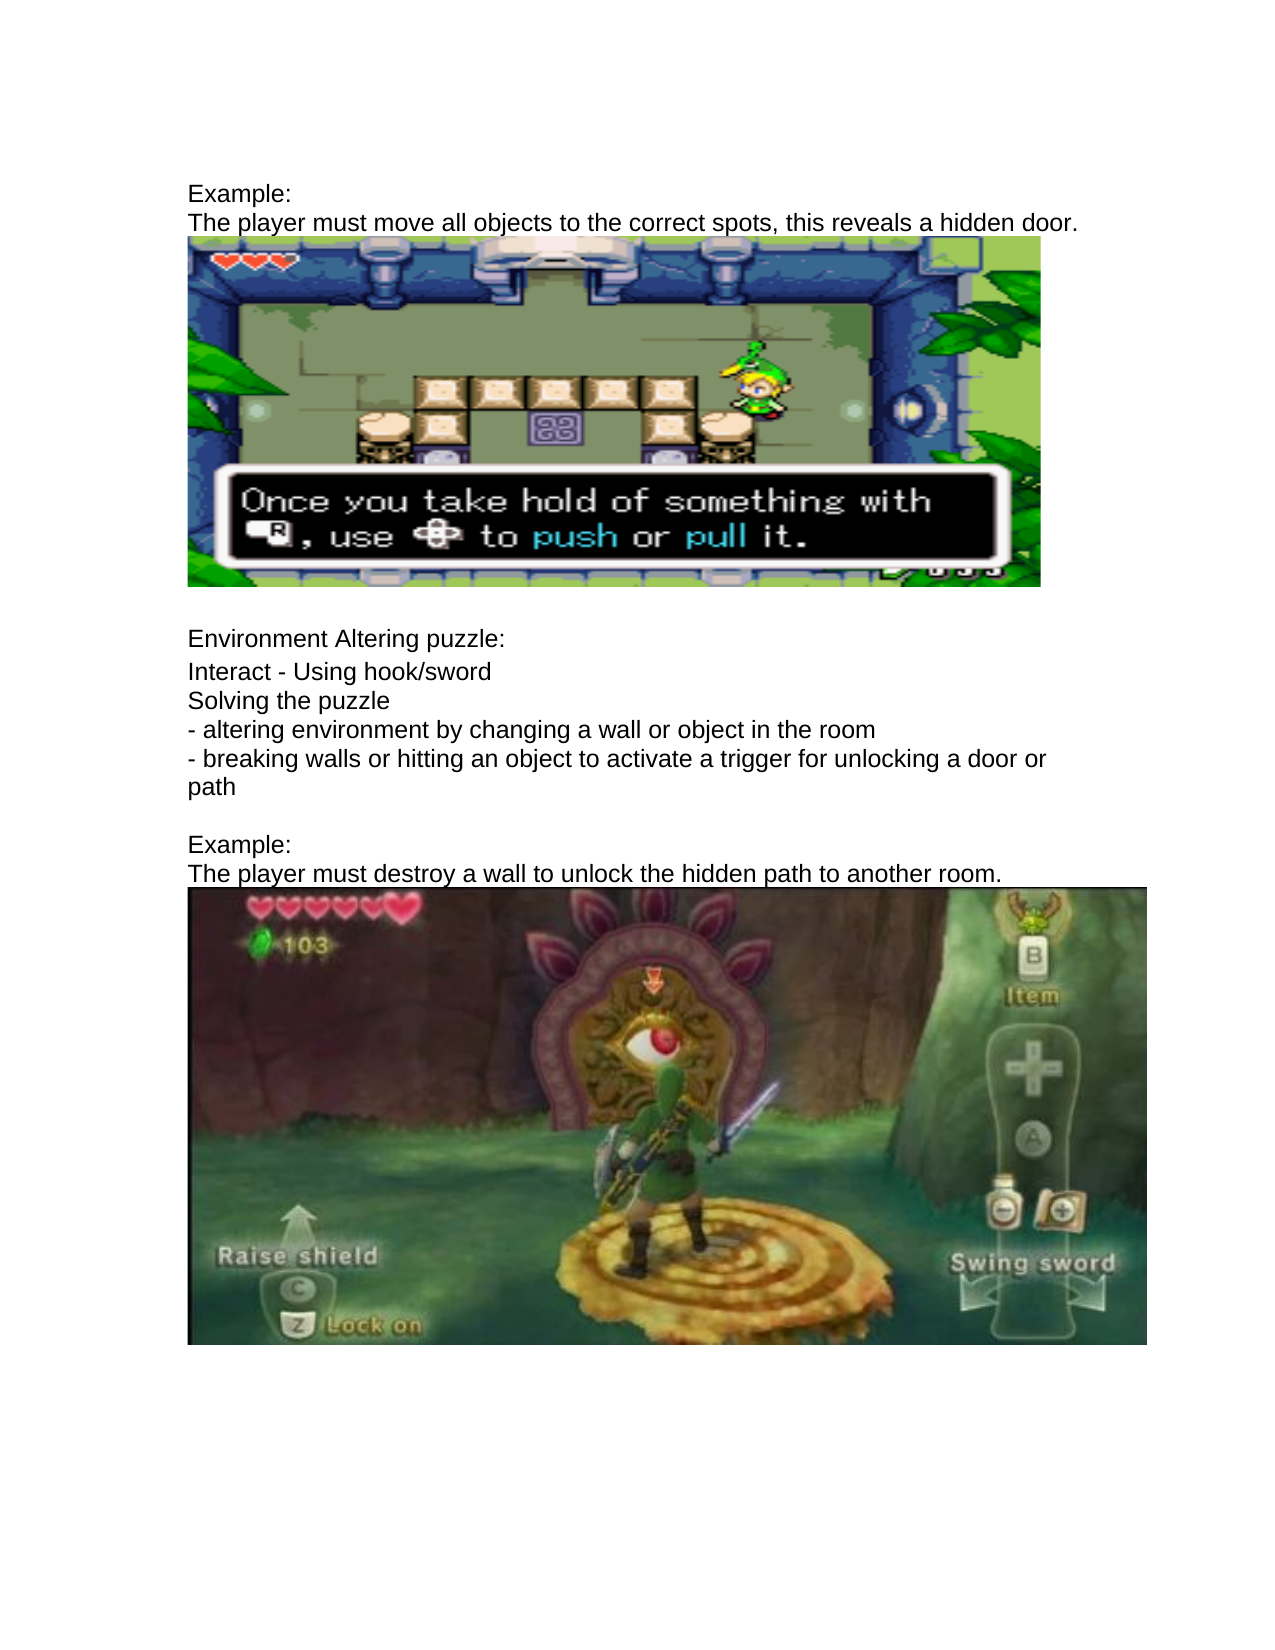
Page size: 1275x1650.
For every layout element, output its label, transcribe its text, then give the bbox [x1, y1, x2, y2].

text - breaking walls or hitting an object to activate a trigger for unlocking a door or path [187, 744, 1087, 801]
picture [187, 236, 1041, 587]
text The player must destroy a wall to unlock the hidden path to another room. [187, 859, 1087, 887]
text Environment Altering puzzle: [187, 624, 1087, 653]
picture [187, 887, 1147, 1345]
text Interact - Using hook/sword [187, 657, 1087, 686]
text Example: [187, 179, 1087, 207]
text - altering environment by changing a wall or object in the room [187, 715, 1087, 744]
text Example: [187, 830, 1087, 859]
text The player must move all objects to the correct spots, this reveals a hidden door. [187, 207, 1087, 236]
text Solving the puzzle [187, 686, 1087, 715]
